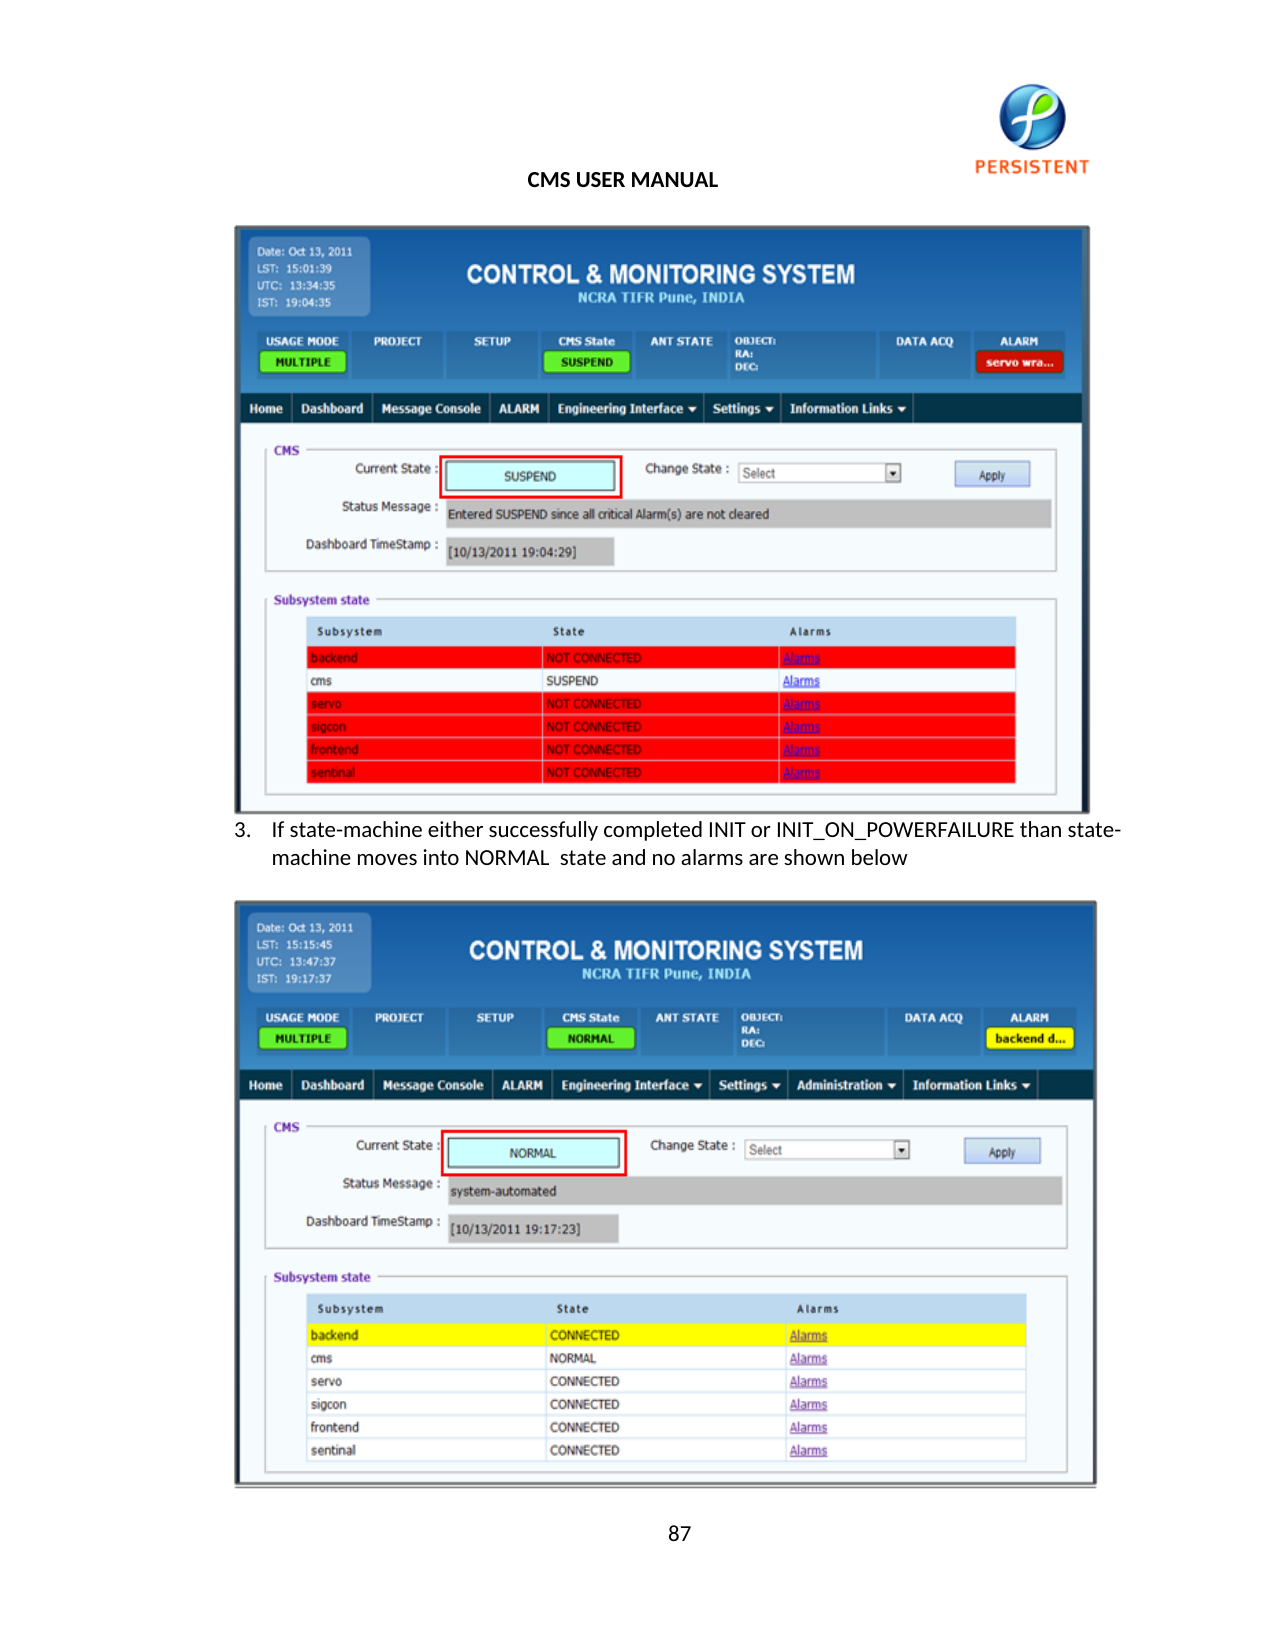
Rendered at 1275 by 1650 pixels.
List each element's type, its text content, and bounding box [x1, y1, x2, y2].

picture [233, 225, 1093, 816]
list If state-machine either successfully completed INIT or INIT_ON_POWERFAILURE than state-machine moves into NORMAL state and no alarms are shown below [234, 815, 1125, 871]
picture [233, 899, 1100, 1490]
picture [964, 75, 1100, 188]
